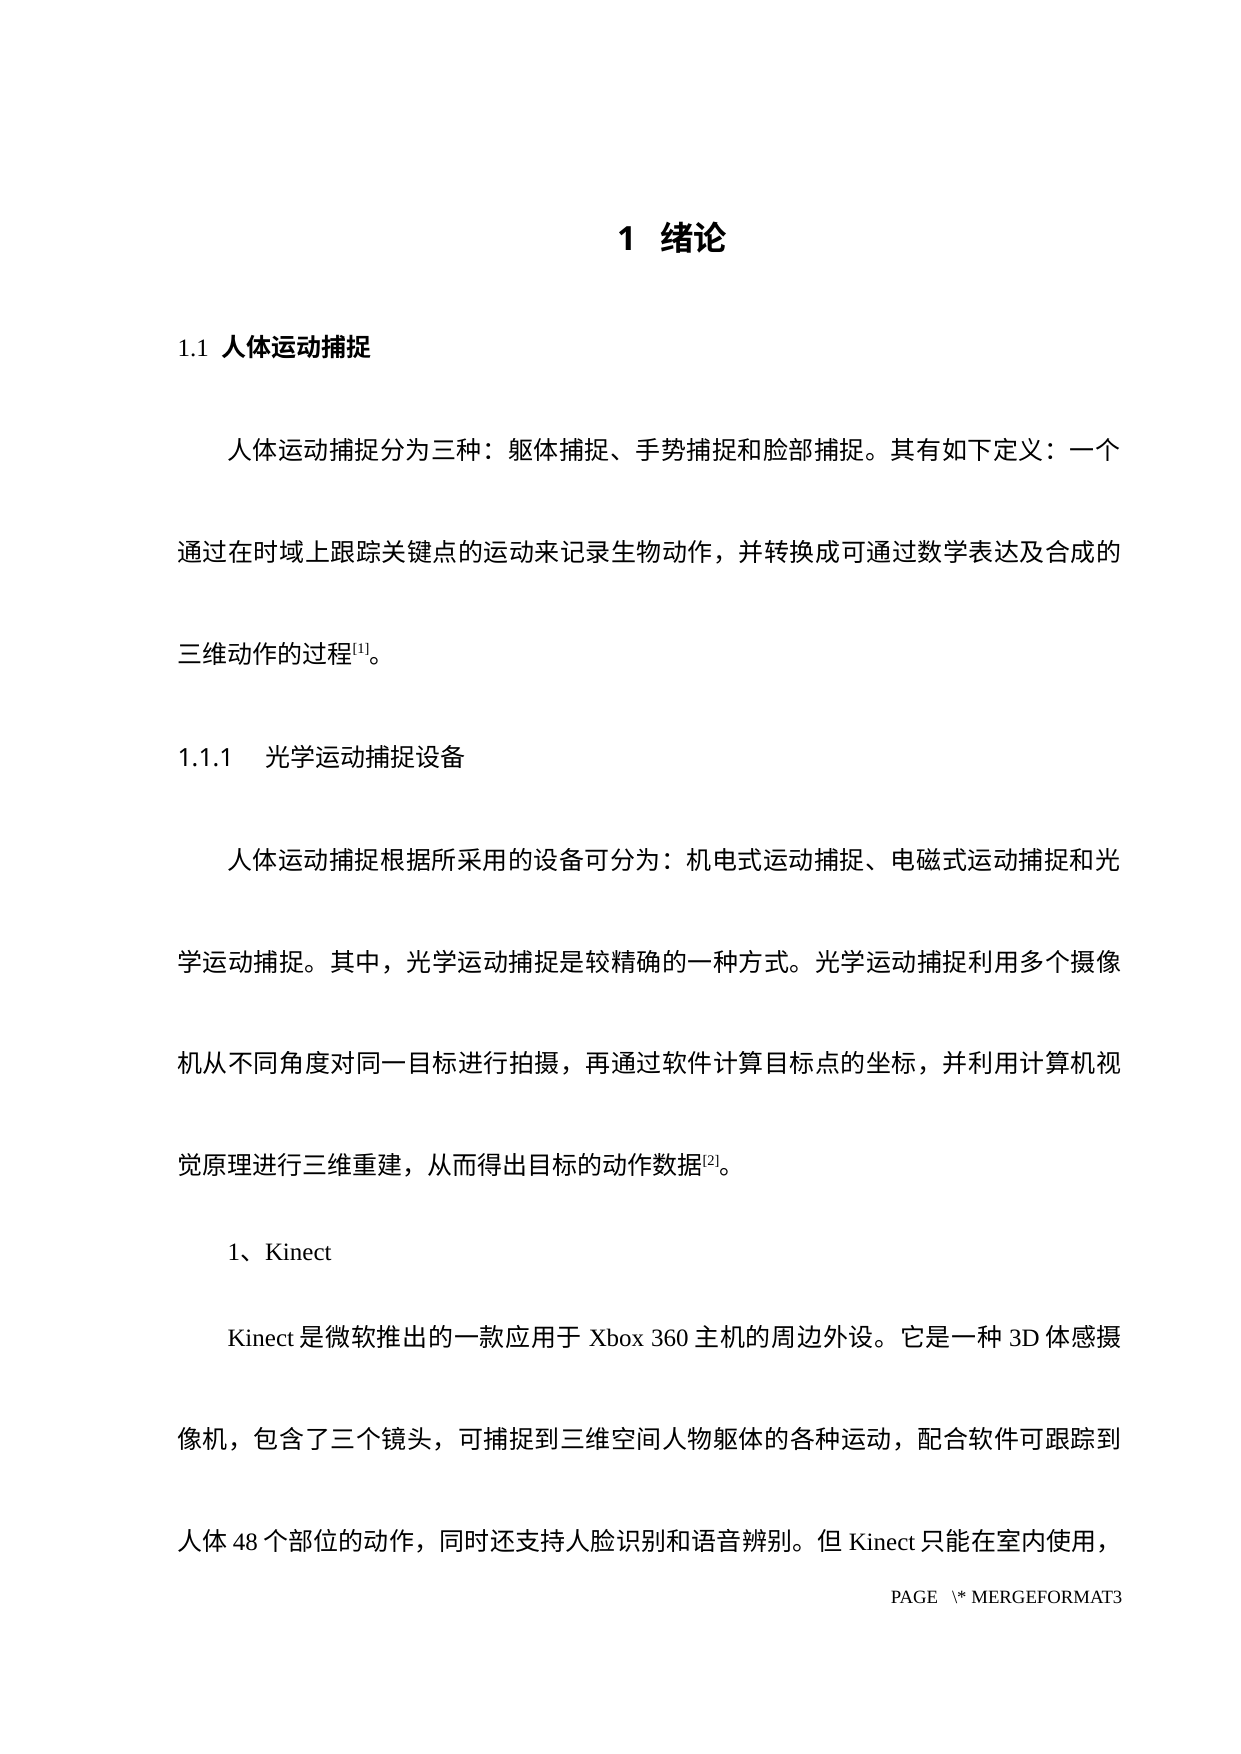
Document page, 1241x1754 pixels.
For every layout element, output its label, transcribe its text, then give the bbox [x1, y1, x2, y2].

list Kinect [177, 1216, 1122, 1284]
subtitle 绪论 [221, 202, 1122, 270]
text 人体运动捕捉根据所采用的设备可分为：机电式运动捕捉、电磁式运动捕捉和光学运动捕捉。其中，光学运动捕捉是较精确的一种方式。光学运动捕捉利用多个摄像机从不同角度对同一目标进行拍摄，再通过软件计算目标点的坐标，并利用计算机视觉原理进行三维重建，从而得出目标的动作数据[2]。 [177, 824, 1122, 1198]
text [177, 1302, 1122, 1574]
text 人体运动捕捉分为三种：躯体捕捉、手势捕捉和脸部捕捉。其有如下定义：一个通过在时域上跟踪关键点的运动来记录生物动作，并转换成可通过数学表达及合成的三维动作的过程[1]。 [177, 414, 1122, 686]
subtitle 人体运动捕捉 [177, 311, 1122, 379]
subtitle 光学运动捕捉设备 [177, 721, 1122, 789]
